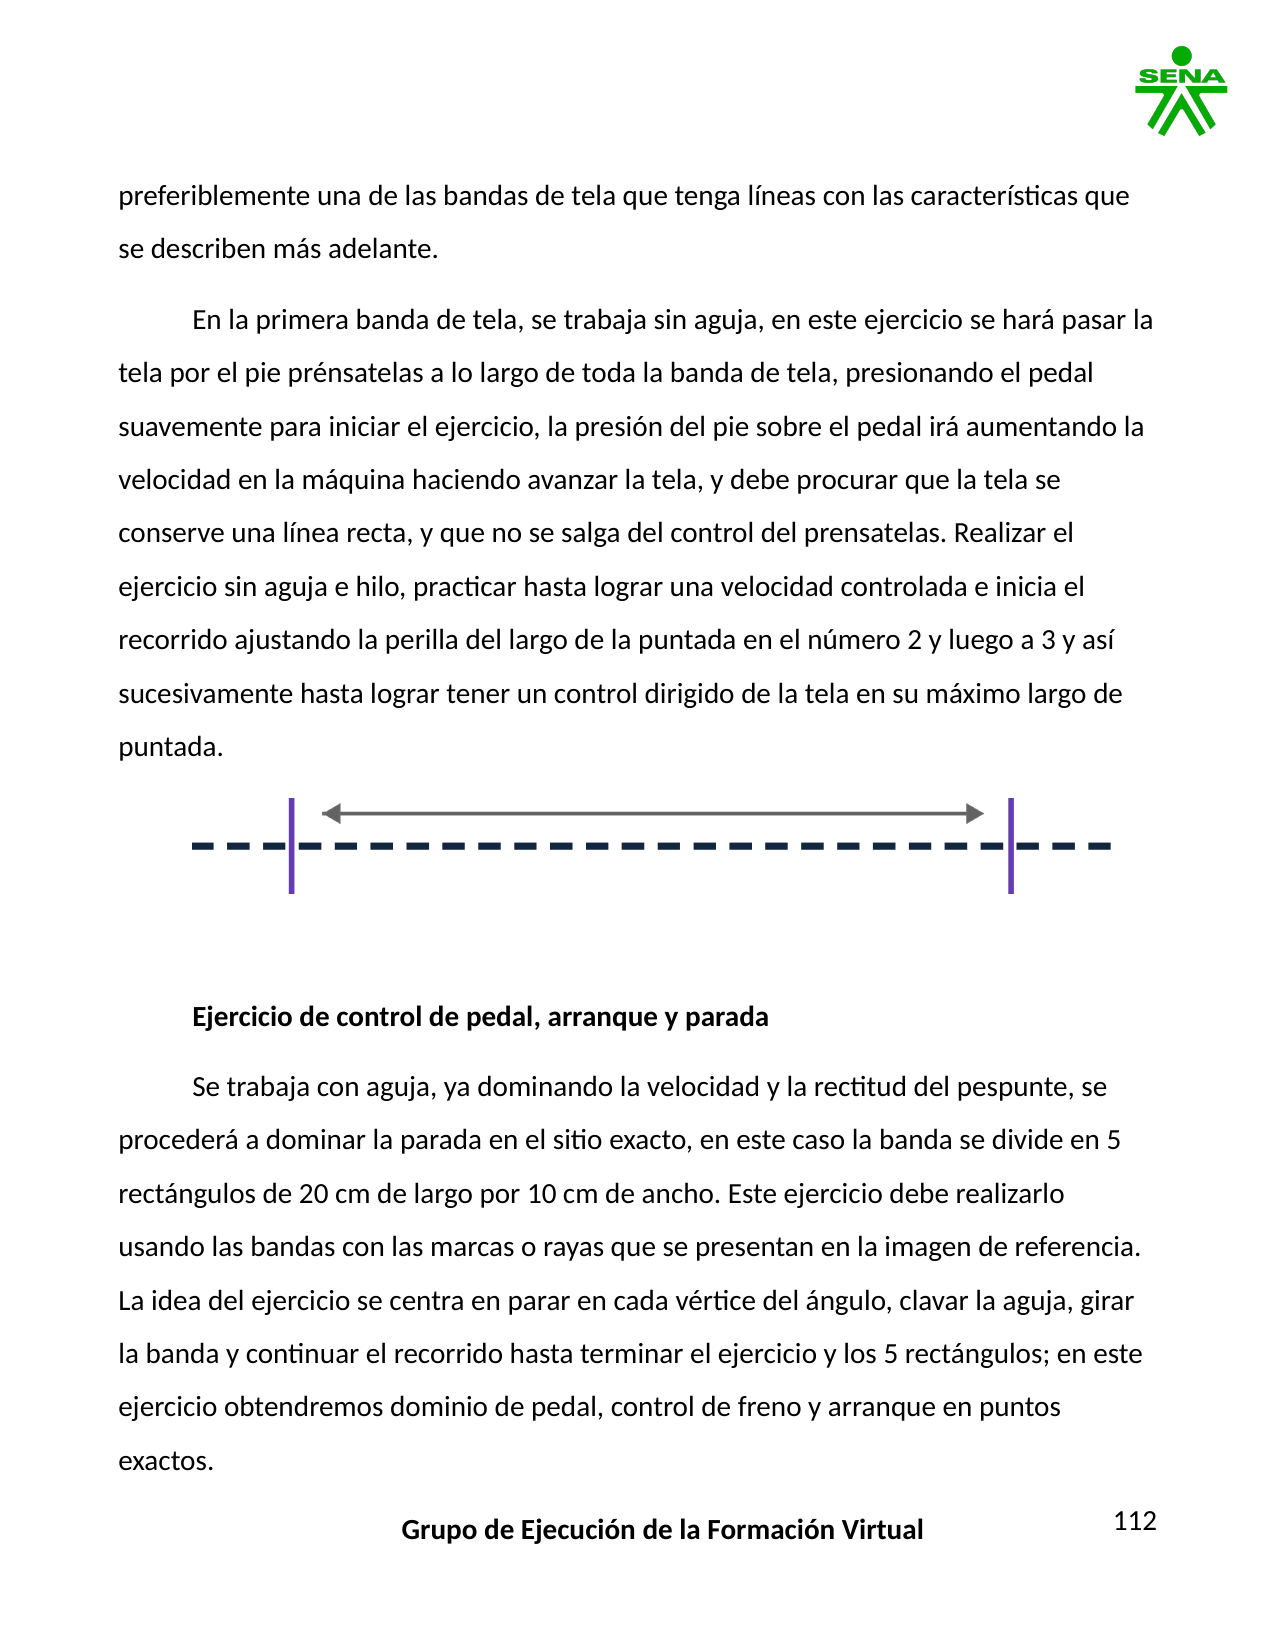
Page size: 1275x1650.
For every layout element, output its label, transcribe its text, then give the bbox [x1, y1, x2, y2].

text Se trabaja con aguja, ya dominando la velocidad y la rectitud del pespunte, se procederá a dominar la parada en el sitio exacto, en este caso la banda se divide en 5 rectángulos de 20 cm de largo por 10 cm de ancho. Este ejercicio debe realizarlo usando las bandas con las marcas o rayas que se presentan en la imagen de referencia. La idea del ejercicio se centra en parar en cada vértice del ángulo, clavar la aguja, girar la banda y continuar el recorrido hasta terminar el ejercicio y los 5 rectángulos; en este ejercicio obtendremos dominio de pedal, control de freno y arranque en puntos exactos. [118, 1068, 1157, 1478]
text Ejercicio de control de pedal, arranque y parada [118, 998, 1157, 1033]
picture [192, 798, 1115, 894]
picture [1135, 46, 1228, 136]
text En la primera banda de tela, se trabaja sin aguja, en este ejercicio se hará pasar la tela por el pie prénsatelas a lo largo de toda la banda de tela, presionando el pedal suavemente para iniciar el ejercicio, la presión del pie sobre el pedal irá aumentando la velocidad en la máquina haciendo avanzar la tela, y debe procurar que la tela se conserve una línea recta, y que no se salga del control del prensatelas. Realizar el ejercicio sin aguja e hilo, practicar hasta lograr una velocidad controlada e inicia el recorrido ajustando la perilla del largo de la puntada en el número 2 y luego a 3 y así sucesivamente hasta lograr tener un control dirigido de la tela en su máximo largo de puntada. [118, 301, 1157, 764]
